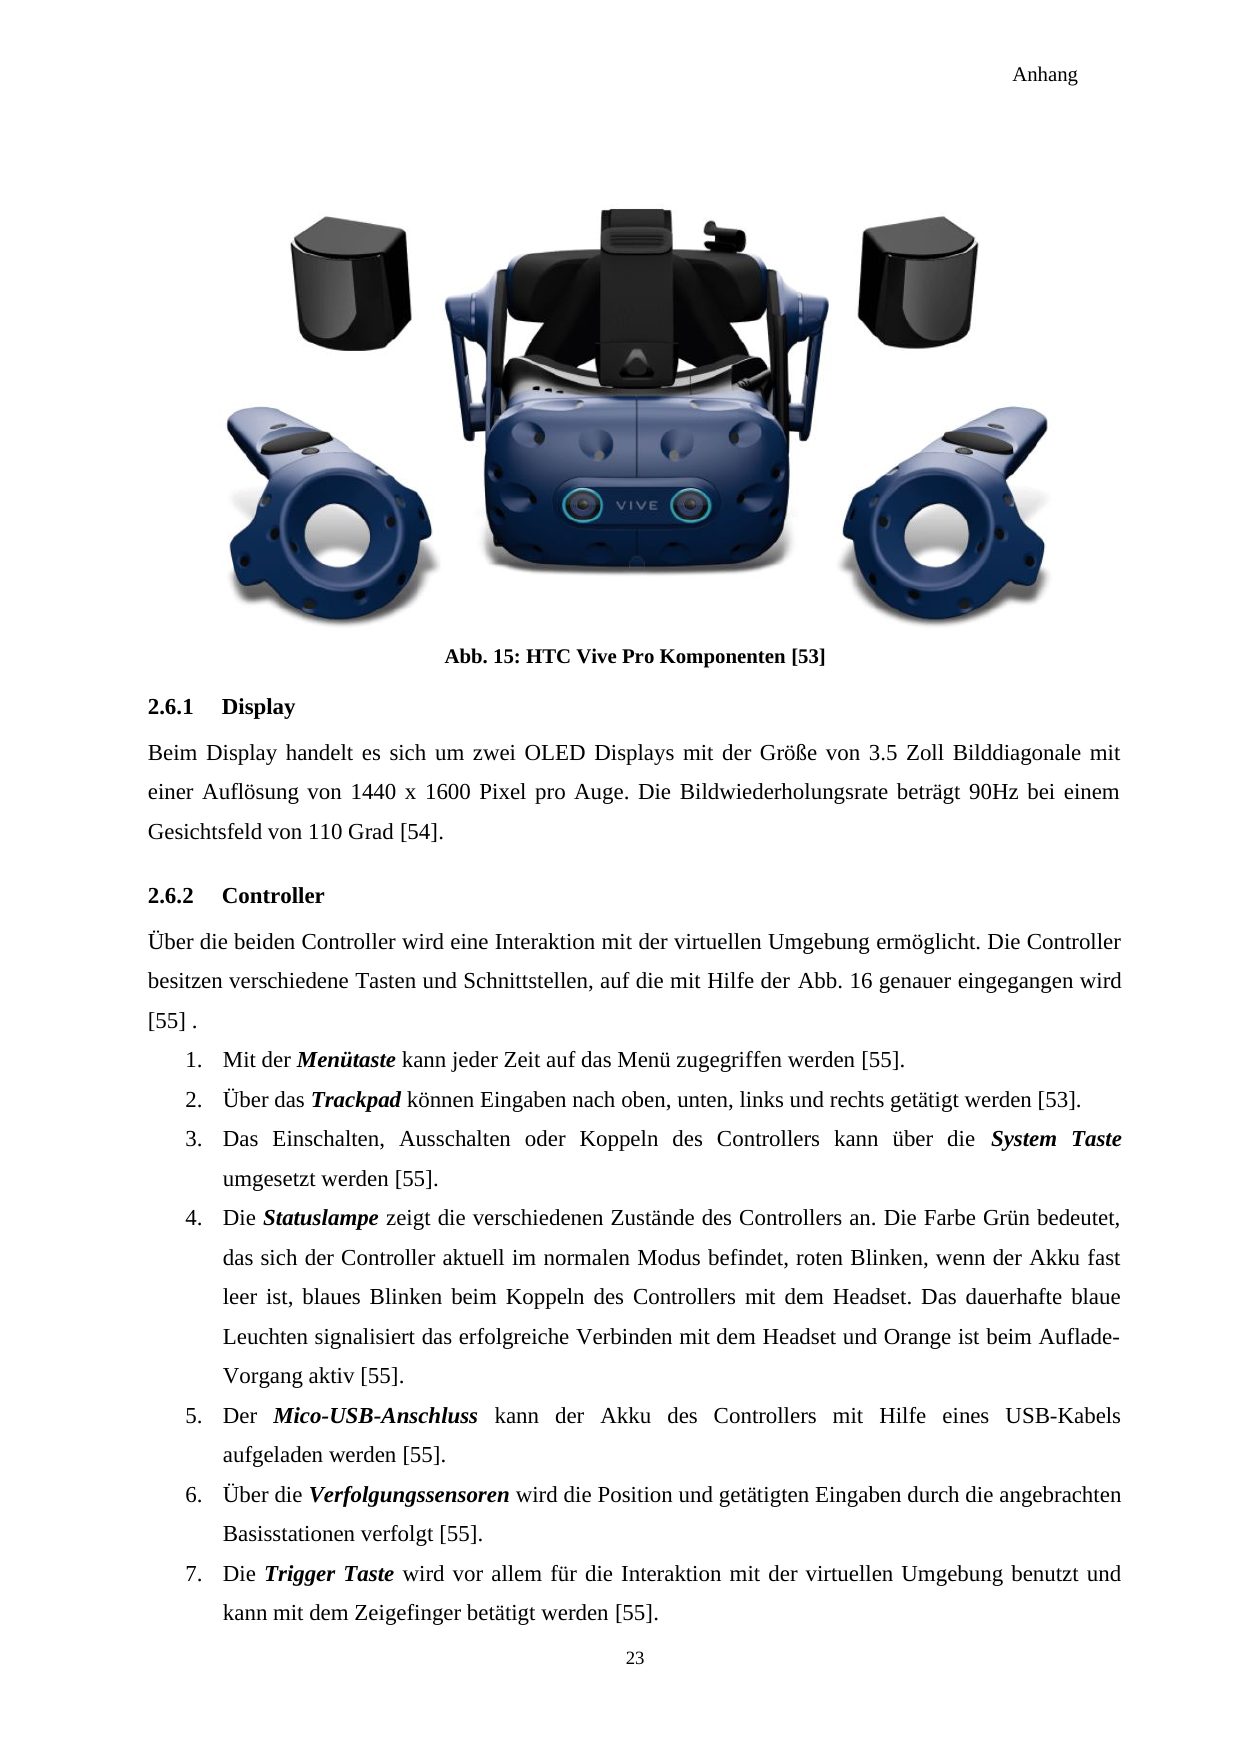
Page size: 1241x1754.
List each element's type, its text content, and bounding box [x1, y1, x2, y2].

list Über die Verfolgungssensoren wird die Position und getätigten Eingaben durch die angebrachten Basisstationen verfolgt . [185, 1481, 1122, 1547]
list Der Mico-USB-Anschluss kann der Akku des Controllers mit Hilfe eines USB-Kabels aufgeladen werden . [185, 1402, 1122, 1468]
list Mit der Menütaste kann jeder Zeit auf das Menü zugegriffen werden . [185, 1046, 1122, 1073]
list Über das Trackpad können Eingaben nach oben, unten, links und rechts getätigt werden [53]. [185, 1086, 1122, 1112]
list Die Statuslampe zeigt die verschiedenen Zustände des Controllers an. Die Farbe Grün bedeutet, das sich der Controller aktuell im normalen Modus befindet, roten Blinken, wenn der Akku fast leer ist, blaues Blinken beim Koppeln des Controllers mit dem Headset. Das dauerhafte blaue Leuchten signalisiert das erfolgreiche Verbinden mit dem Headset und Orange ist beim Auflade- Vorgang aktiv . [185, 1204, 1122, 1389]
list Das Einschalten, Ausschalten oder Koppeln des Controllers kann über die System Taste umgesetzt werden . [185, 1125, 1122, 1191]
subtitle Display [148, 693, 1122, 719]
text Beim Display handelt es sich um zwei OLED Displays mit der Größe von 3.5 Zoll Bilddiagonale mit einer Auflösung von 1440 x 1600 Pixel pro Auge. Die Bildwiederholungsrate beträgt 90Hz bei einem Gesichtsfeld von 110 Grad . [148, 739, 1122, 844]
text Über die beiden Controller wird eine Interaktion mit der virtuellen Umgebung ermöglicht. Die Controller besitzen verschiedene Tasten und Schnittstellen, auf die mit Hilfe der Abb. 16 genauer eingegangen wird . [148, 928, 1122, 1033]
subtitle Controller [148, 882, 1122, 909]
text Abb. : HTC Vive Pro Komponenten [148, 644, 1122, 668]
picture [188, 187, 1082, 631]
list Die Trigger Taste wird vor allem für die Interaktion mit der virtuellen Umgebung benutzt und kann mit dem Zeigefinger betätigt werden . [185, 1560, 1122, 1626]
